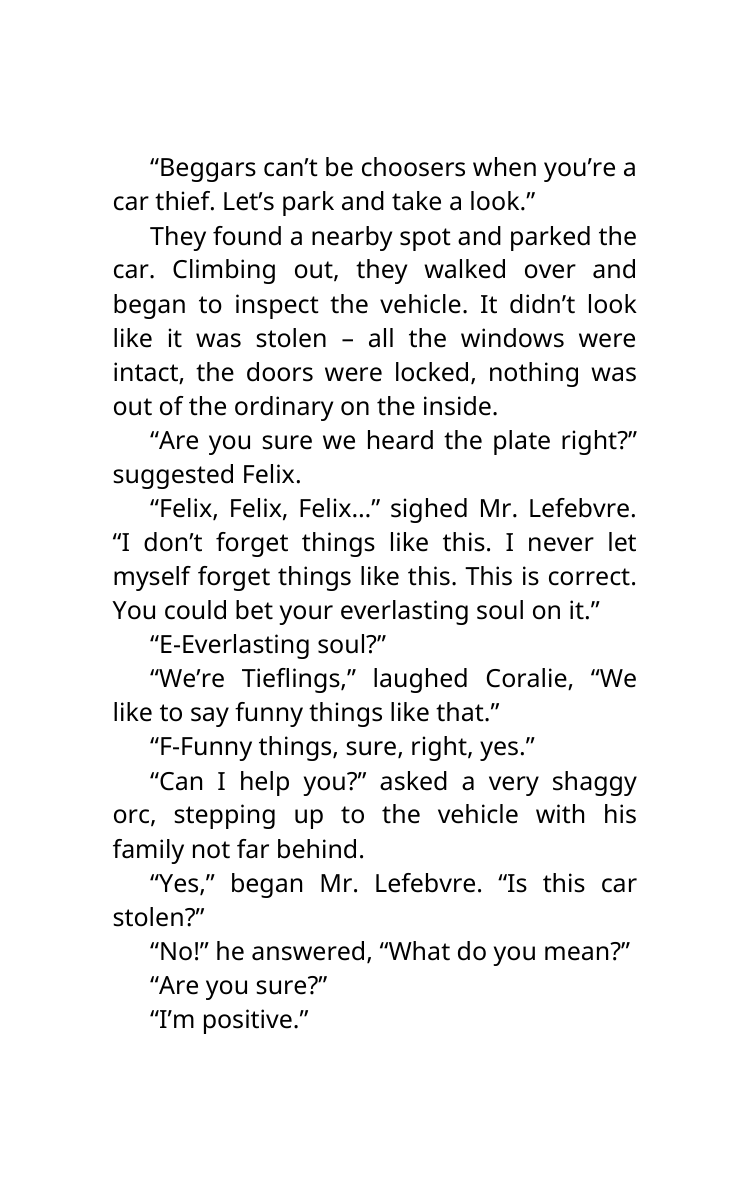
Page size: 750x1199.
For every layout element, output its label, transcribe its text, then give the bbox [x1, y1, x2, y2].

text “I’m positive.” [112, 1002, 637, 1036]
text “F-Funny things, sure, right, yes.” [112, 729, 637, 763]
text “We’re Tieflings,” laughed Coralie, “We like to say funny things like that.” [112, 661, 637, 729]
text “Are you sure we heard the plate right?” suggested Felix. [112, 422, 637, 491]
text “Yes,” began Mr. Lefebvre. “Is this car stolen?” [112, 865, 637, 933]
text They found a nearby spot and parked the car. Climbing out, they walked over and began to inspect the vehicle. It didn’t look like it was stolen – all the windows were intact, the doors were locked, nothing was out of the ordinary on the inside. [112, 218, 637, 422]
text “Can I help you?” asked a very shaggy orc, stepping up to the vehicle with his family not far behind. [112, 763, 637, 865]
text “Beggars can’t be choosers when you’re a car thief. Let’s park and take a look.” [112, 150, 637, 218]
text “Felix, Felix, Felix…” sighed Mr. Lefebvre. “I don’t forget things like this. I never let myself forget things like this. This is correct. You could bet your everlasting soul on it.” [112, 491, 637, 627]
text “E-Everlasting soul?” [112, 627, 637, 661]
text “No!” he answered, “What do you mean?” [112, 933, 637, 967]
text “Are you sure?” [112, 967, 637, 1002]
